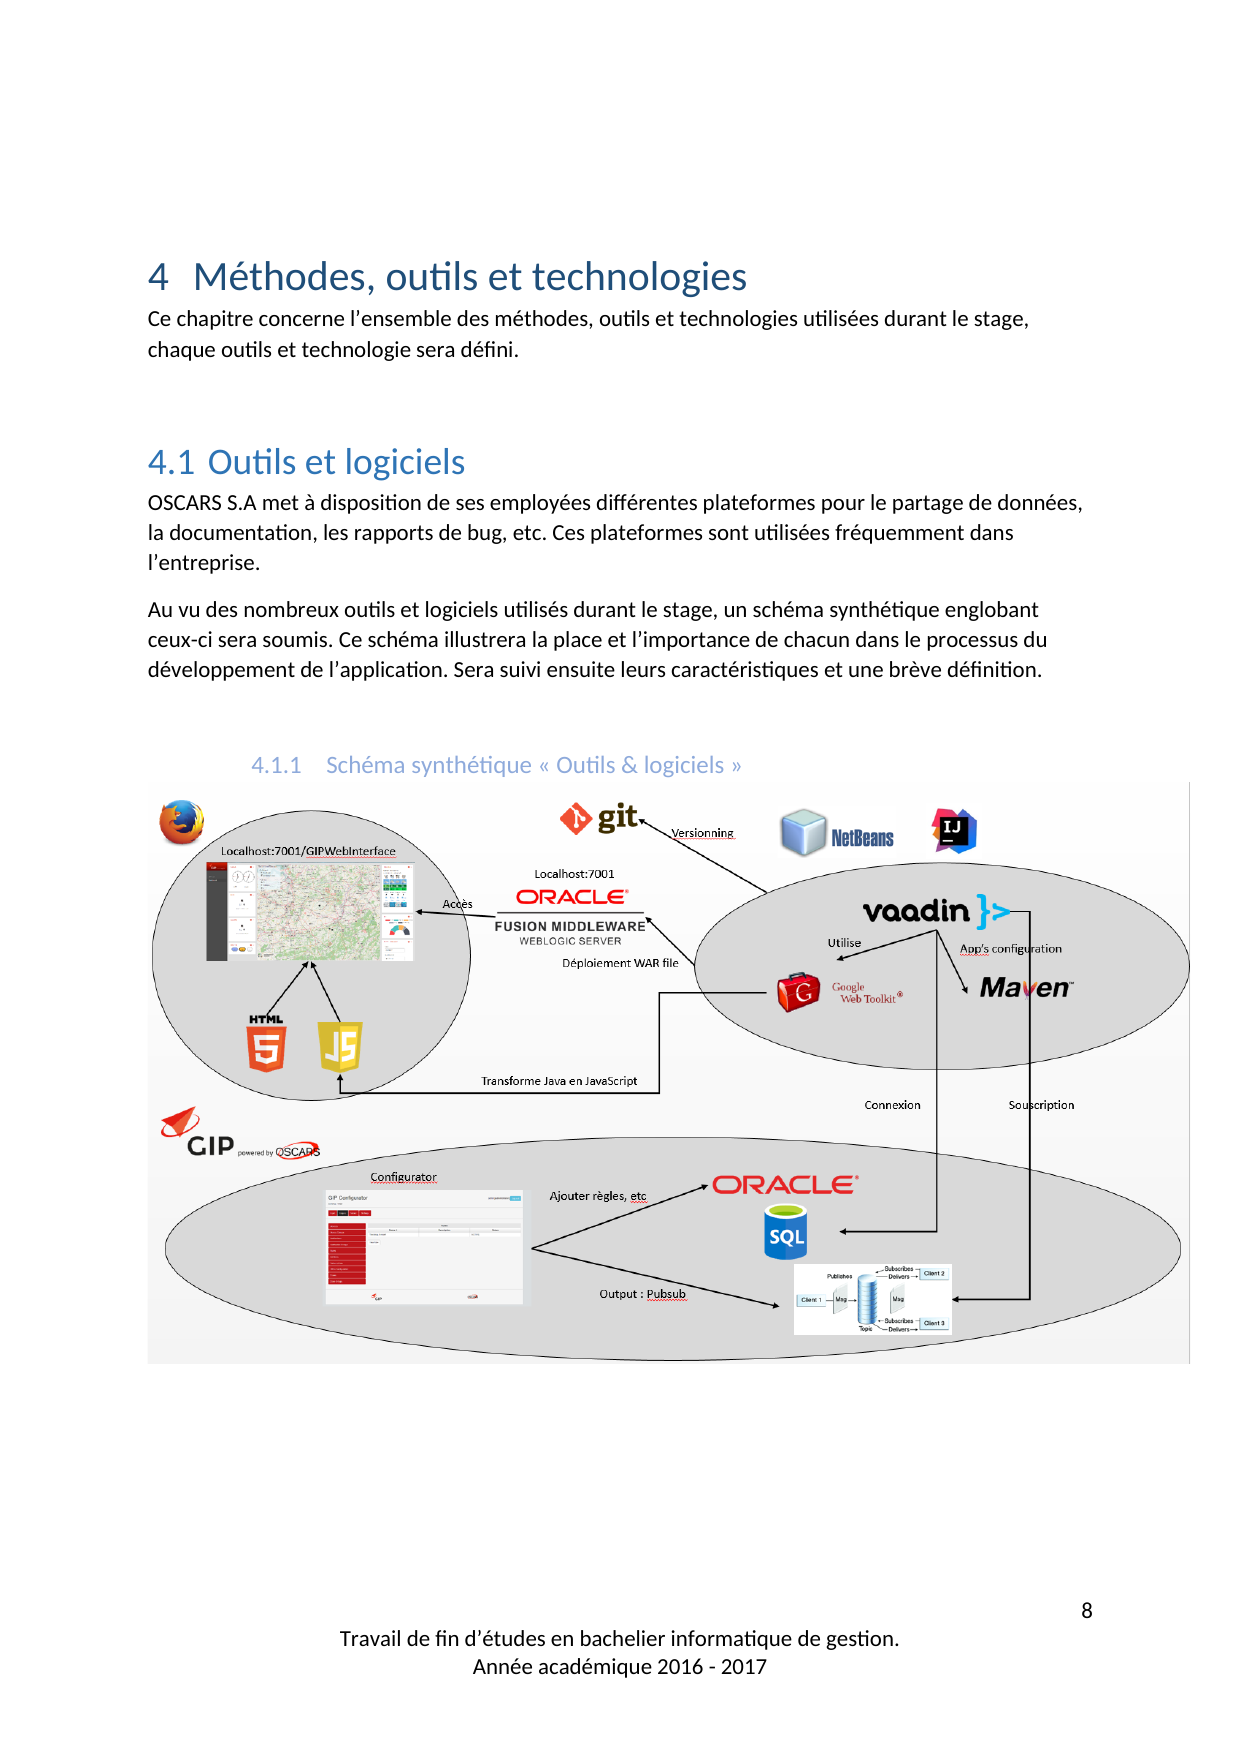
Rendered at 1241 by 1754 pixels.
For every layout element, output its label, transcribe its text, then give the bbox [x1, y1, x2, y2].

text Méthodes, outils et technologies [148, 250, 1093, 301]
text Ce chapitre concerne l’ensemble des méthodes, outils et technologies utilisées durant le stage, chaque outils et technologie sera défini. [148, 304, 1093, 363]
text OSCARS S.A met à disposition de ses employées différentes plateformes pour le partage de données, la documentation, les rapports de bug, etc. Ces plateformes sont utilisées fréquemment dans l’entreprise. [148, 488, 1093, 576]
picture [147, 782, 1191, 1364]
text Au vu des nombreux outils et logiciels utilisés durant le stage, un schéma synthétique englobant ceux-ci sera soumis. Ce schéma illustrera la place et l’importance de chacun dans le processus du développement de l’application. Sera suivi ensuite leurs caractéristiques et une brève définition. [148, 595, 1093, 683]
text Outils et logiciels [148, 438, 1093, 484]
text Schéma synthétique « Outils & logiciels » [251, 749, 1093, 779]
